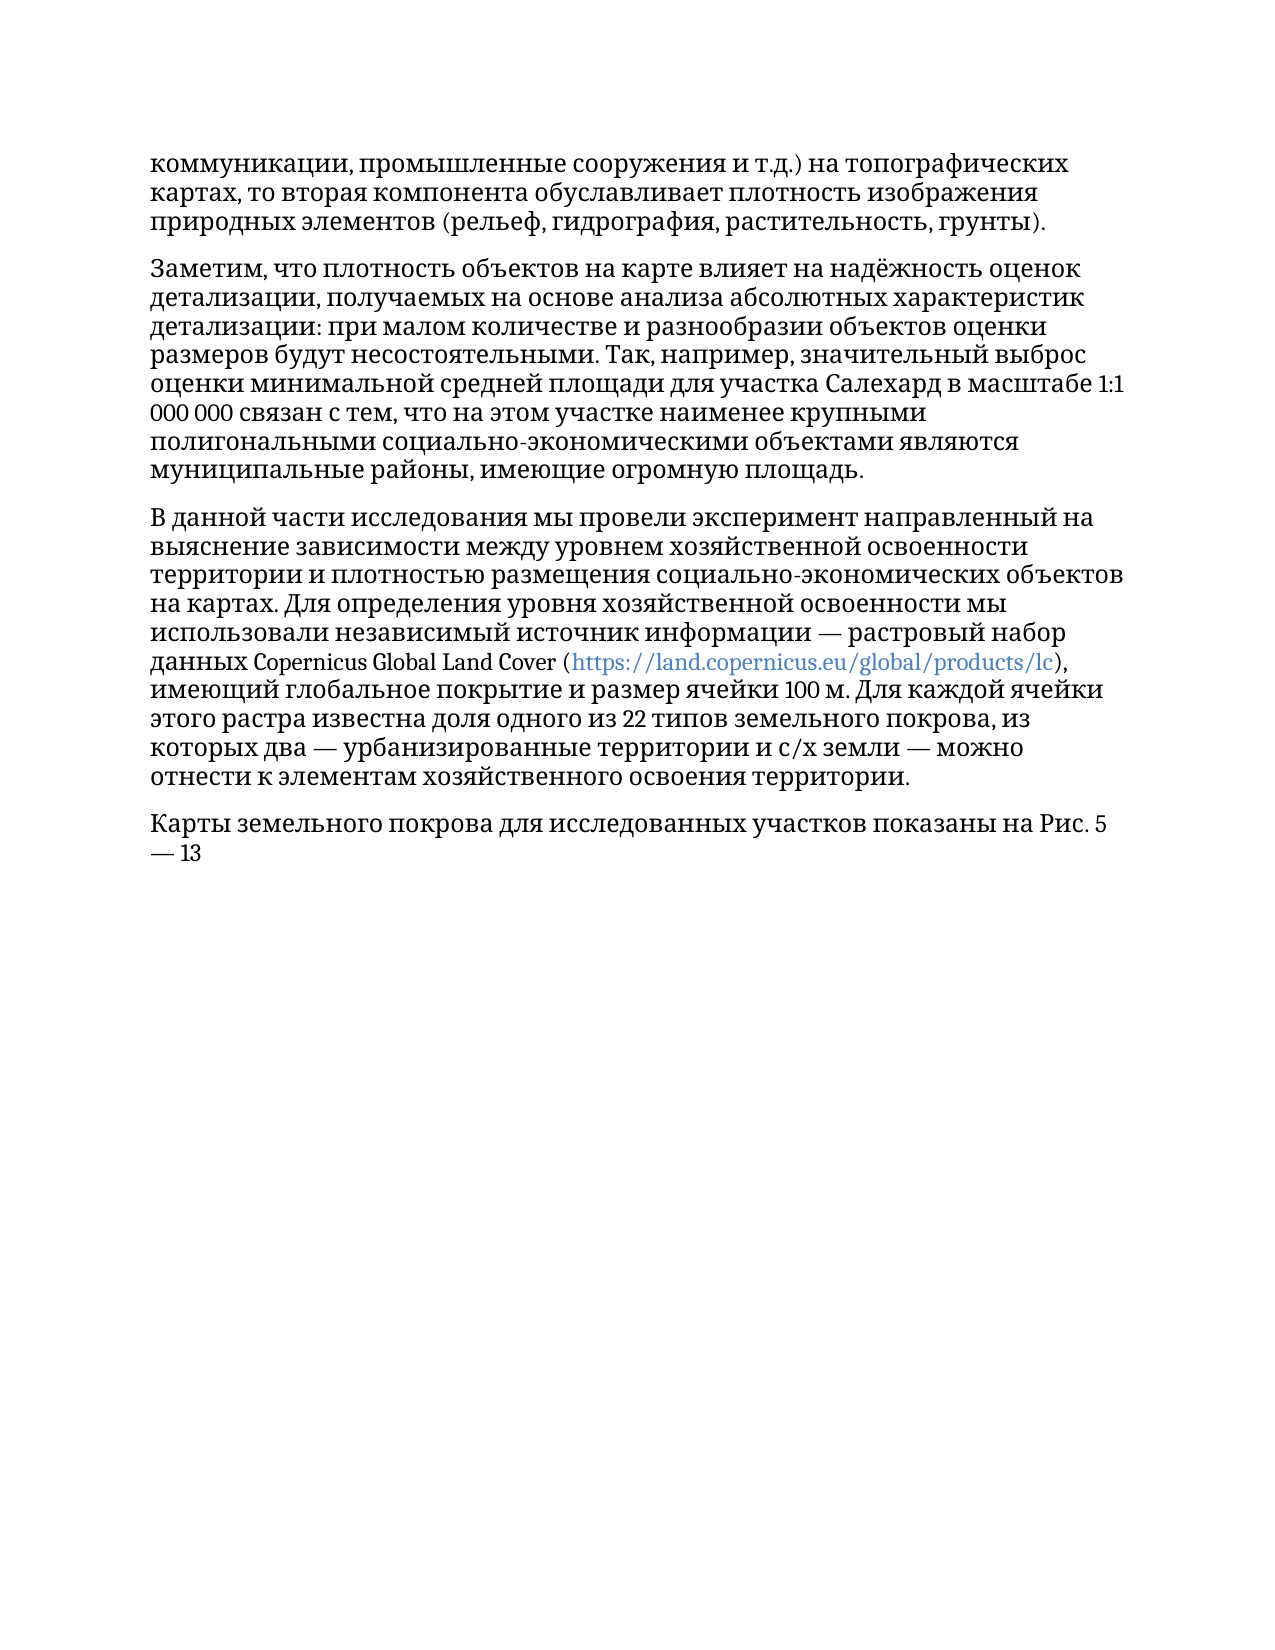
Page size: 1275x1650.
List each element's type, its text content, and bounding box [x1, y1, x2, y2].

text В данной части исследования мы провели эксперимент направленный на выяснение зависимости между уровнем хозяйственной освоенности территории и плотностью размещения социально-экономических объектов на картах. Для определения уровня хозяйственной освоенности мы использовали независимый источник информации — растровый набор данных Copernicus Global Land Cover (https://land.copernicus.eu/global/products/lc), имеющий глобальное покрытие и размер ячейки 100 м. Для каждой ячейки этого растра известна доля одного из 22 типов земельного покрова, из которых два — урбанизированные территории и с/х земли — можно отнести к элементам хозяйственного освоения территории. [150, 504, 1125, 791]
text Заметим, что плотность объектов на карте влияет на надёжность оценок детализации, получаемых на основе анализа абсолютных характеристик детализации: при малом количестве и разнообразии объектов оценки размеров будут несостоятельными. Так, например, значительный выброс оценки минимальной средней площади для участка Салехард в масштабе 1:1 000 000 связан с тем, что на этом участке наименее крупными полигональными социально-экономическими объектами являются муниципальные районы, имеющие огромную площадь. [150, 255, 1125, 485]
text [150, 150, 1125, 236]
text Карты земельного покрова для исследованных участков показаны на Рис. 5 — 13 [150, 810, 1125, 867]
